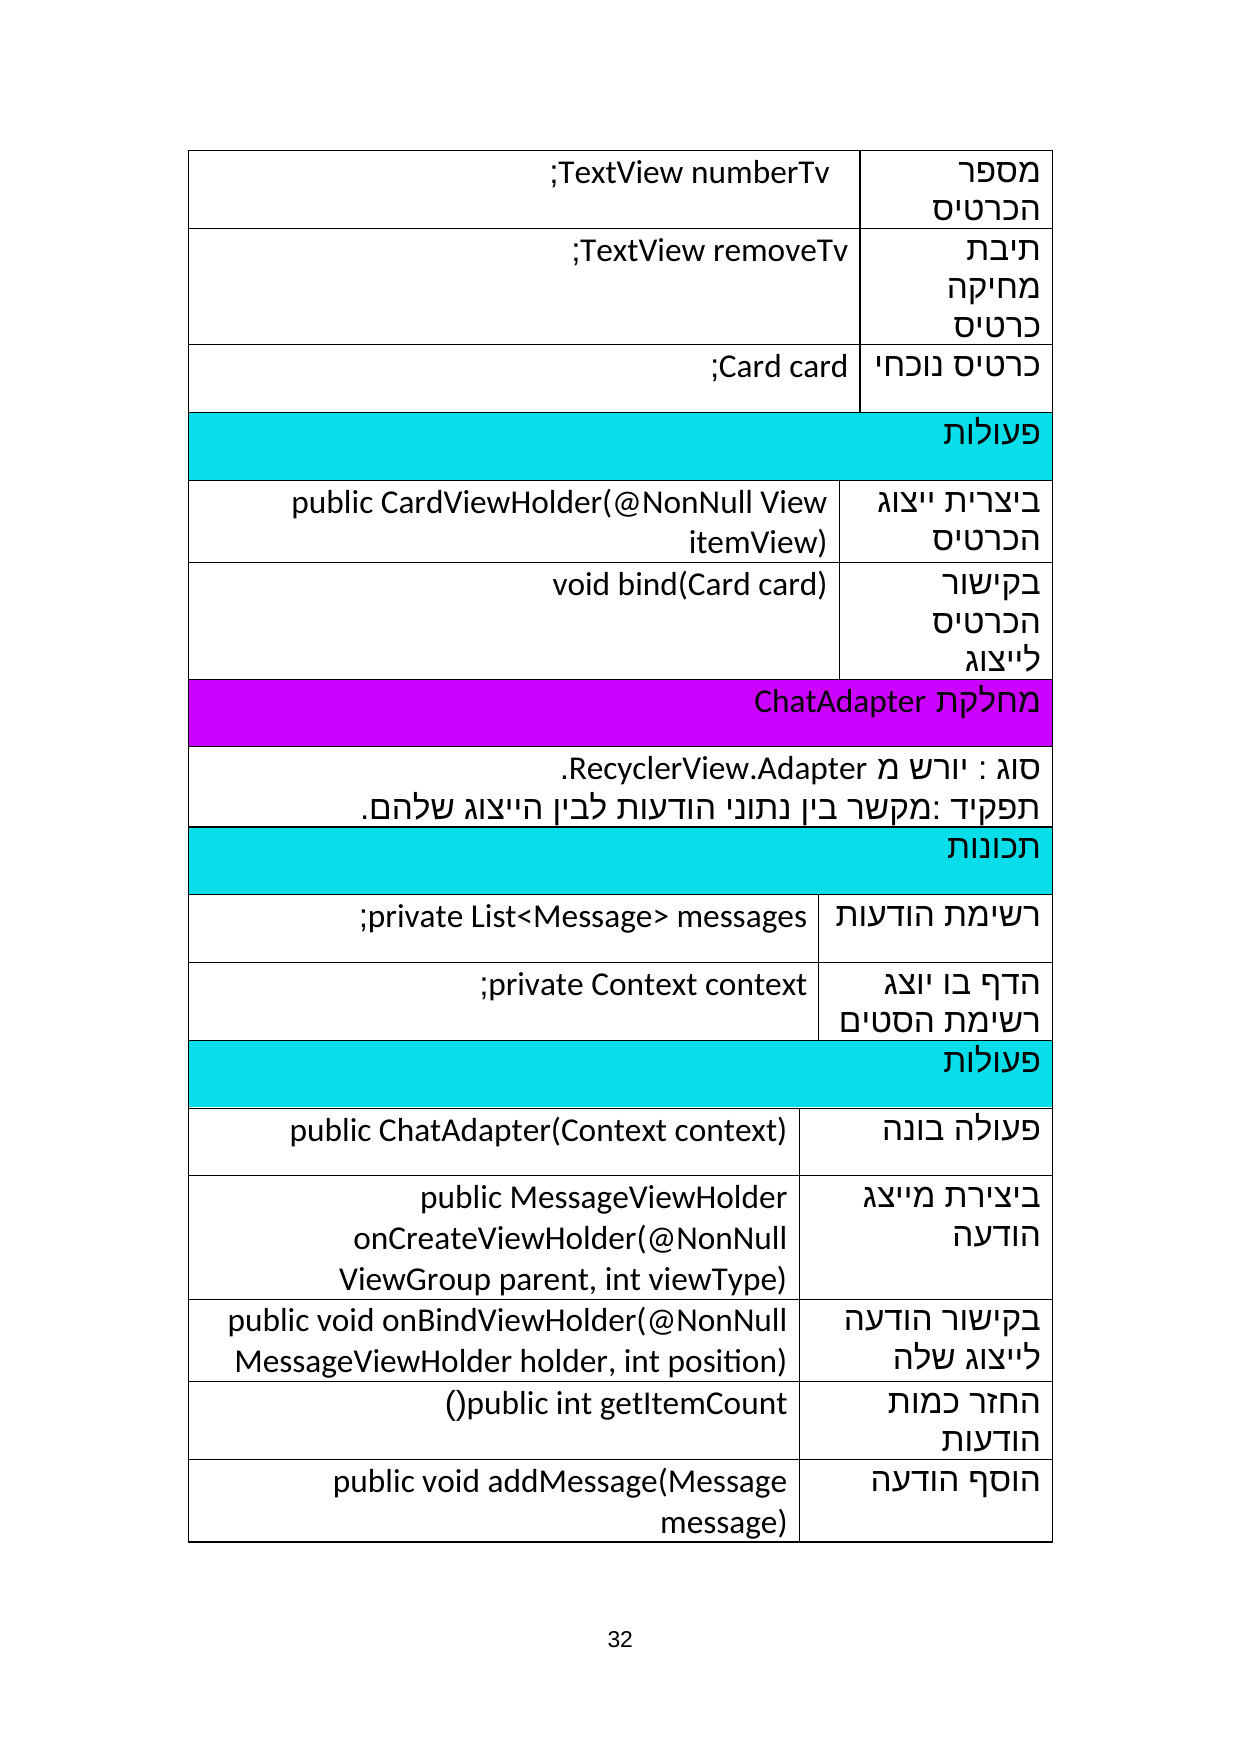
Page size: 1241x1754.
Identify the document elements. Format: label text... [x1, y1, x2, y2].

table_cell בקישור הודעה לייצוג שלה [800, 1300, 1052, 1381]
table_cell רשימת הודעות [819, 895, 1052, 962]
table_cell Card card; [189, 345, 859, 412]
table_cell פעולה בונה [800, 1109, 1052, 1175]
table_cell public MessageViewHolder onCreateViewHolder(@NonNull ViewGroup parent, int viewType) [189, 1176, 799, 1298]
table_cell public CardViewHolder(@NonNull View itemView) [189, 481, 839, 562]
table_cell החזר כמות הודעות [800, 1382, 1052, 1459]
table_cell private List<Message> messages; [189, 895, 818, 962]
table_cell מספר הכרטיס [861, 151, 1052, 228]
table_cell תיבת מחיקה כרטיס [861, 229, 1052, 344]
table_cell TextView numberTv; [189, 151, 859, 228]
table_cell כרטיס נוכחי [861, 345, 1052, 412]
table_cell TextView removeTv; [189, 229, 859, 344]
table_cell void bind(Card card) [189, 563, 839, 678]
table_cell public ChatAdapter(Context context) [189, 1109, 799, 1175]
table_cell תכונות [189, 828, 1052, 894]
table_cell מחלקת ChatAdapter [189, 680, 1052, 746]
table_cell הדף בו יוצג רשימת הסטים [819, 963, 1052, 1040]
table_cell public void onBindViewHolder(@NonNull MessageViewHolder holder, int position) [189, 1300, 799, 1381]
table_cell ביצירת מייצג הודעה [800, 1176, 1052, 1298]
table_cell private Context context; [189, 963, 818, 1040]
table_cell סוג : יורש מ RecyclerView.Adapter. תפקיד :מקשר בין נתוני הודעות לבין הייצוג שלהם. [189, 747, 1052, 826]
table_cell פעולות [189, 413, 1052, 480]
table_cell פעולות [189, 1041, 1052, 1107]
table_cell ביצרית ייצוג הכרטיס [840, 481, 1052, 562]
table_cell public void addMessage(Message message) [189, 1460, 799, 1541]
table_cell בקישור הכרטיס לייצוג [840, 563, 1052, 678]
table_cell הוסף הודעה [800, 1460, 1052, 1541]
table_cell public int getItemCount() [189, 1382, 799, 1459]
